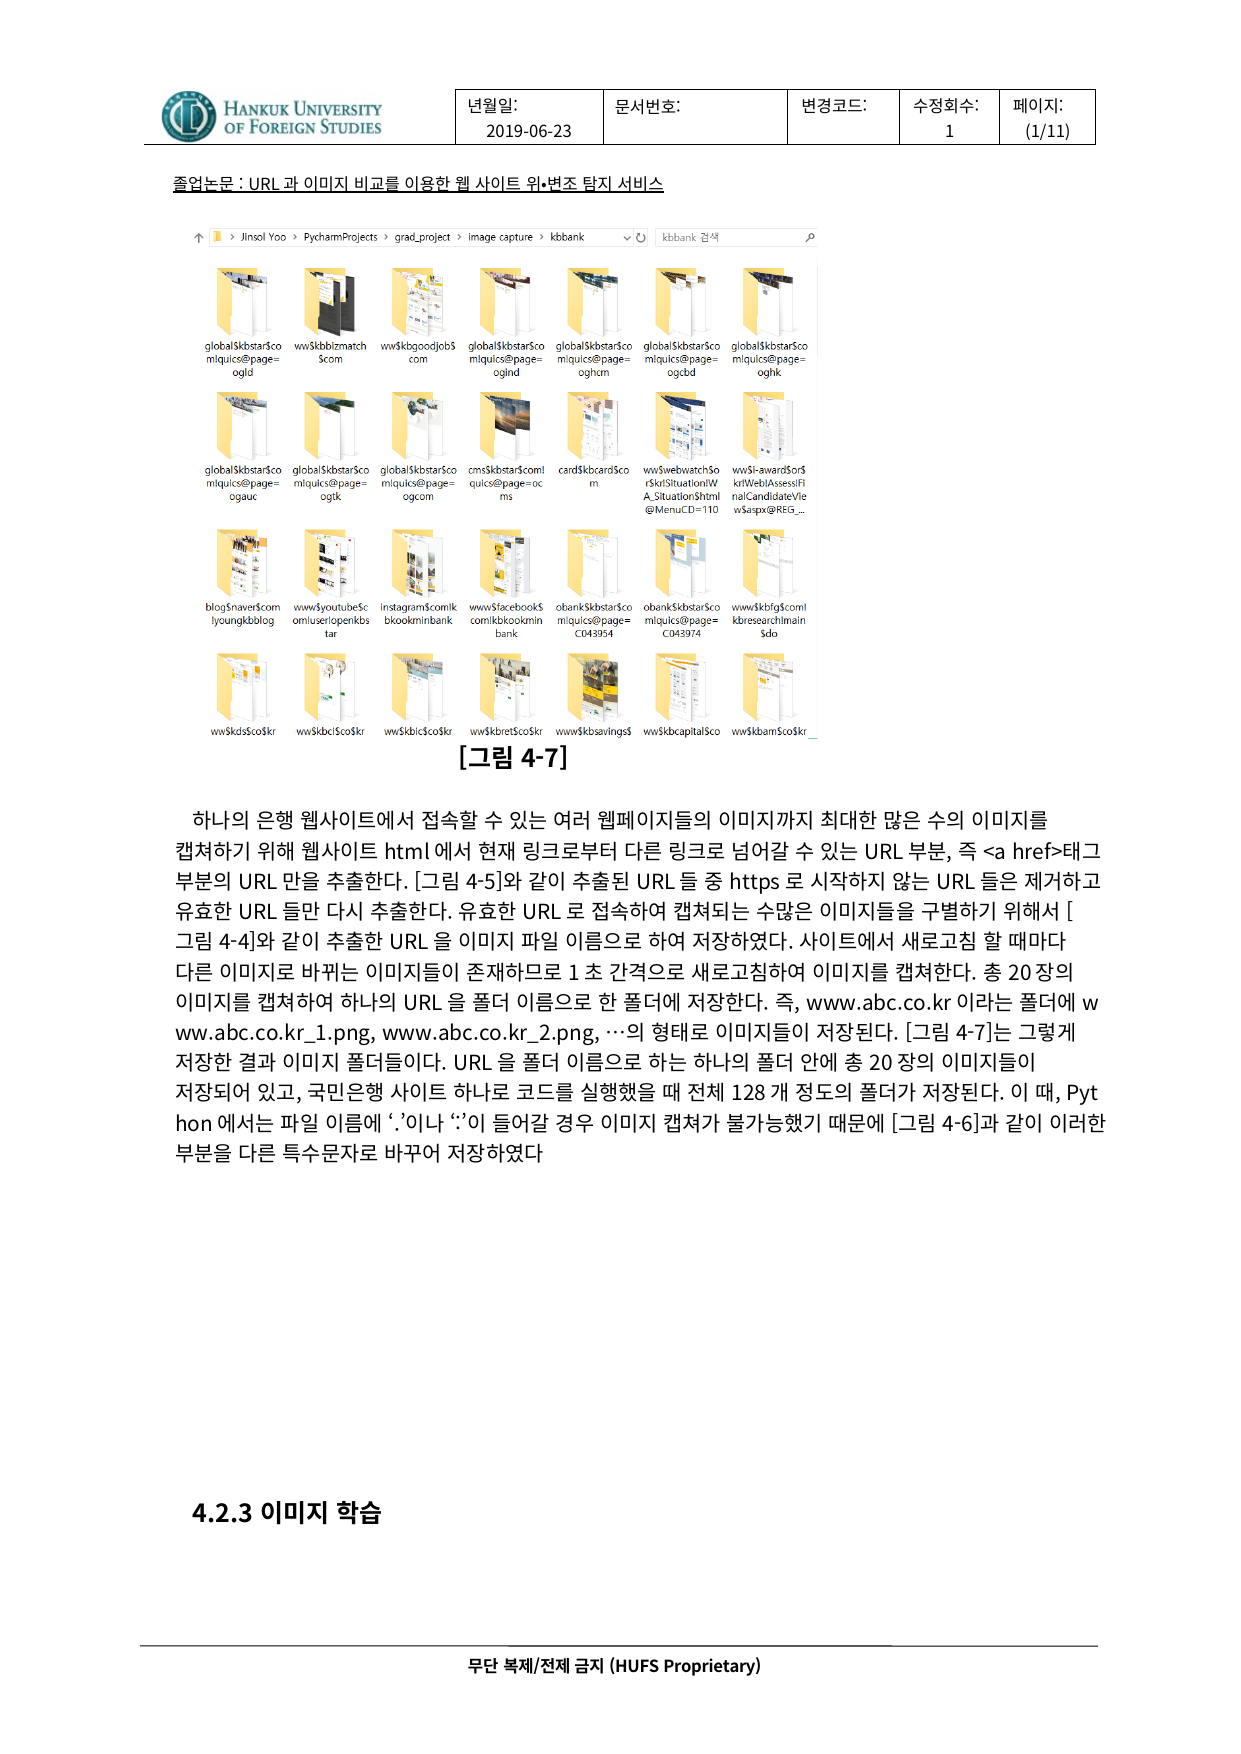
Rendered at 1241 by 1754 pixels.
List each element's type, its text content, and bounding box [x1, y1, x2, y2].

picture [192, 225, 818, 739]
text [그림 4-7] [283, 738, 1109, 774]
picture [161, 89, 383, 143]
text 4.2.3 이미지 학습 [192, 1493, 792, 1530]
text 하나의 은행 웹사이트에서 접속할 수 있는 여러 웹페이지들의 이미지까지 최대한 많은 수의 이미지를 캡쳐하기 위해 웹사이트 html에서 현재 링크로부터 다른 링크로 넘어갈 수 있는 URL부분, 즉 <a href>태그 부분의 URL만을 추출한다. [그림 4-5]와 같이 추출된 URL들 중 https로 시작하지 않는 URL들은 제거하고 유효한 URL들만 다시 추출한다. 유효한 URL로 접속하여 캡쳐되는 수많은 이미지들을 구별하기 위해서 [그림 4-4]와 같이 추출한 URL을 이미지 파일 이름으로 하여 저장하였다. 사이트에서 새로고침 할 때마다 다른 이미지로 바뀌는 이미지들이 존재하므로 1초 간격으로 새로고침하여 이미지를 캡쳐한다. 총 20장의 이미지를 캡쳐하여 하나의 URL을 폴더 이름으로 한 폴더에 저장한다. 즉, www.abc.co.kr이라는 폴더에 www.abc.co.kr_1.png, www.abc.co.kr_2.png, …의 형태로 이미지들이 저장된다. [그림 4-7]는 그렇게 저장한 결과 이미지 폴더들이다. URL을 폴더 이름으로 하는 하나의 폴더 안에 총 20장의 이미지들이 저장되어 있고, 국민은행 사이트 하나로 코드를 실행했을 때 전체 128개 정도의 폴더가 저장된다. 이 때, Python에서는 파일 이름에 ‘.’이나 ‘:’이 들어갈 경우 이미지 캡쳐가 불가능했기 때문에 [그림 4-6]과 같이 이러한 부분을 다른 특수문자로 바꾸어 저장하였다 [175, 805, 1109, 1167]
